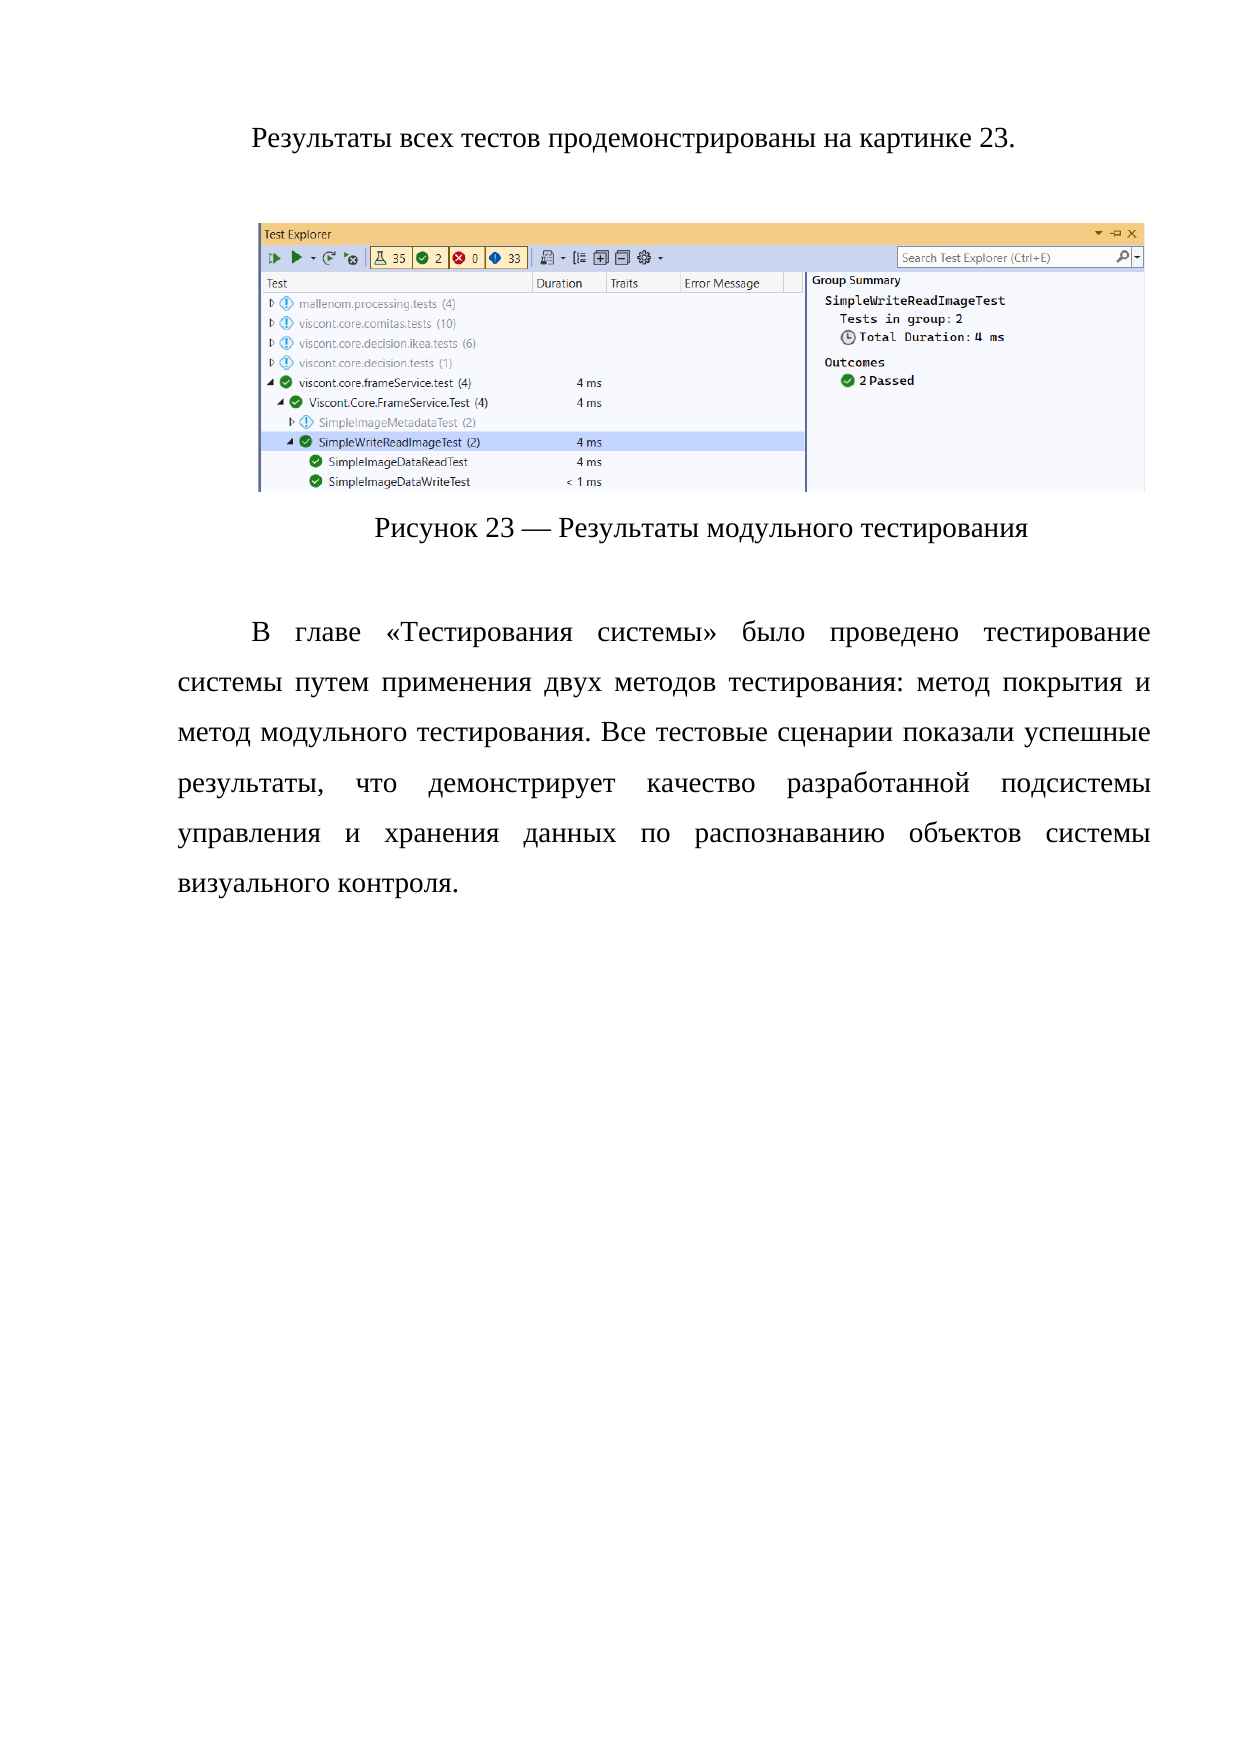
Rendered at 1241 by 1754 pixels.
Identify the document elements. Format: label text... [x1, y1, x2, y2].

text Рисунок 23 — Результаты модульного тестирования [177, 510, 1152, 544]
picture [258, 223, 1145, 492]
text В главе «Тестирования системы» было проведено тестирование системы путем применения двух методов тестирования: метод покрытия и метод модульного тестирования. Все тестовые сценарии показали успешные результаты, что демонстрирует качество разработанной подсистемы управления и хранения данных по распознаванию объектов системы визуального контроля. [177, 614, 1152, 899]
text Результаты всех тестов продемонстрированы на картинке 23. [177, 120, 1152, 153]
